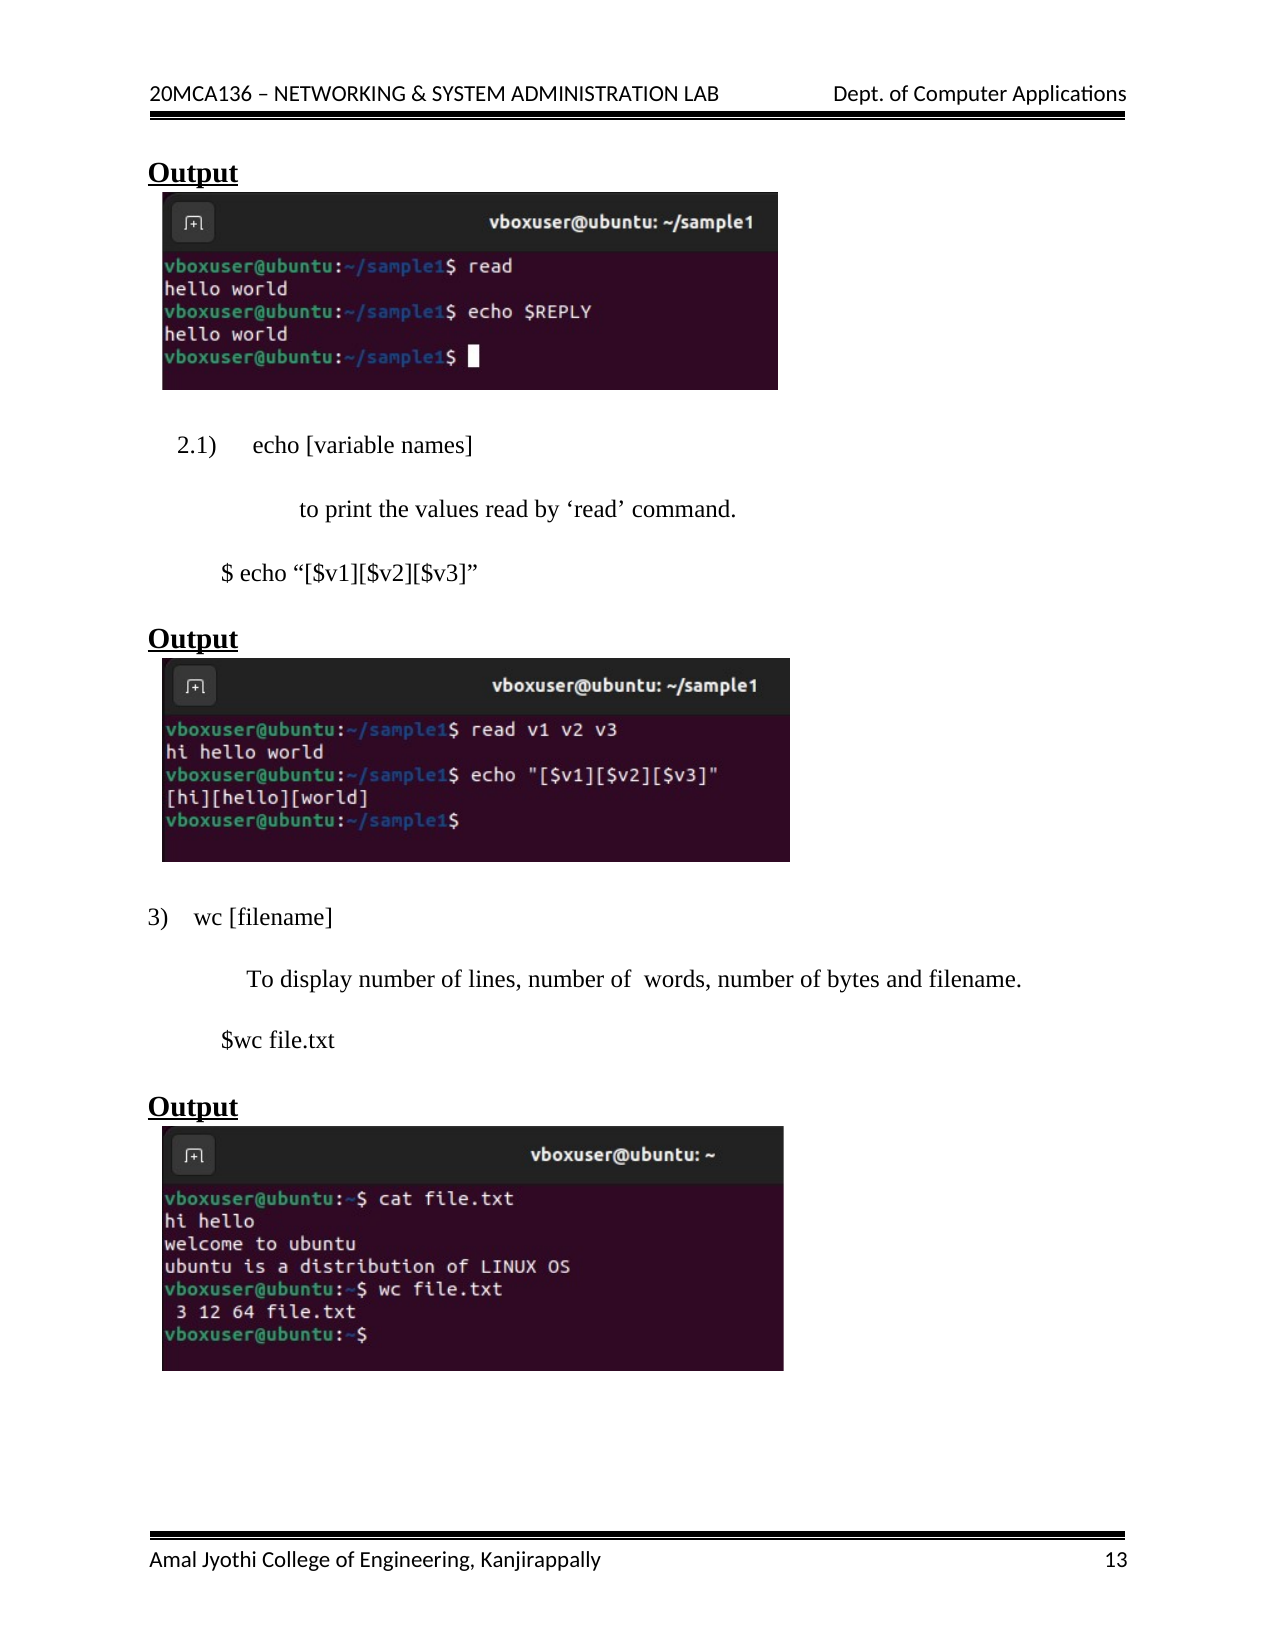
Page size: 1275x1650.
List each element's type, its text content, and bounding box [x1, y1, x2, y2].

subtitle Output [147, 1089, 1132, 1123]
subtitle Output [147, 155, 1132, 189]
picture [162, 658, 790, 862]
text $ echo “[$v1][$v2][$v3]” [147, 558, 1132, 586]
text to print the values read by ‘read’ command. [299, 494, 1132, 522]
picture [162, 1126, 784, 1371]
picture [162, 192, 778, 390]
text 3) wc [filename] [147, 902, 1132, 931]
text $wc file.txt [147, 1026, 1132, 1054]
text 2.1) echo [variable names] [149, 430, 1132, 459]
subtitle Output [147, 621, 1132, 655]
text To display number of lines, number of words, number of bytes and filename. [147, 964, 1132, 993]
